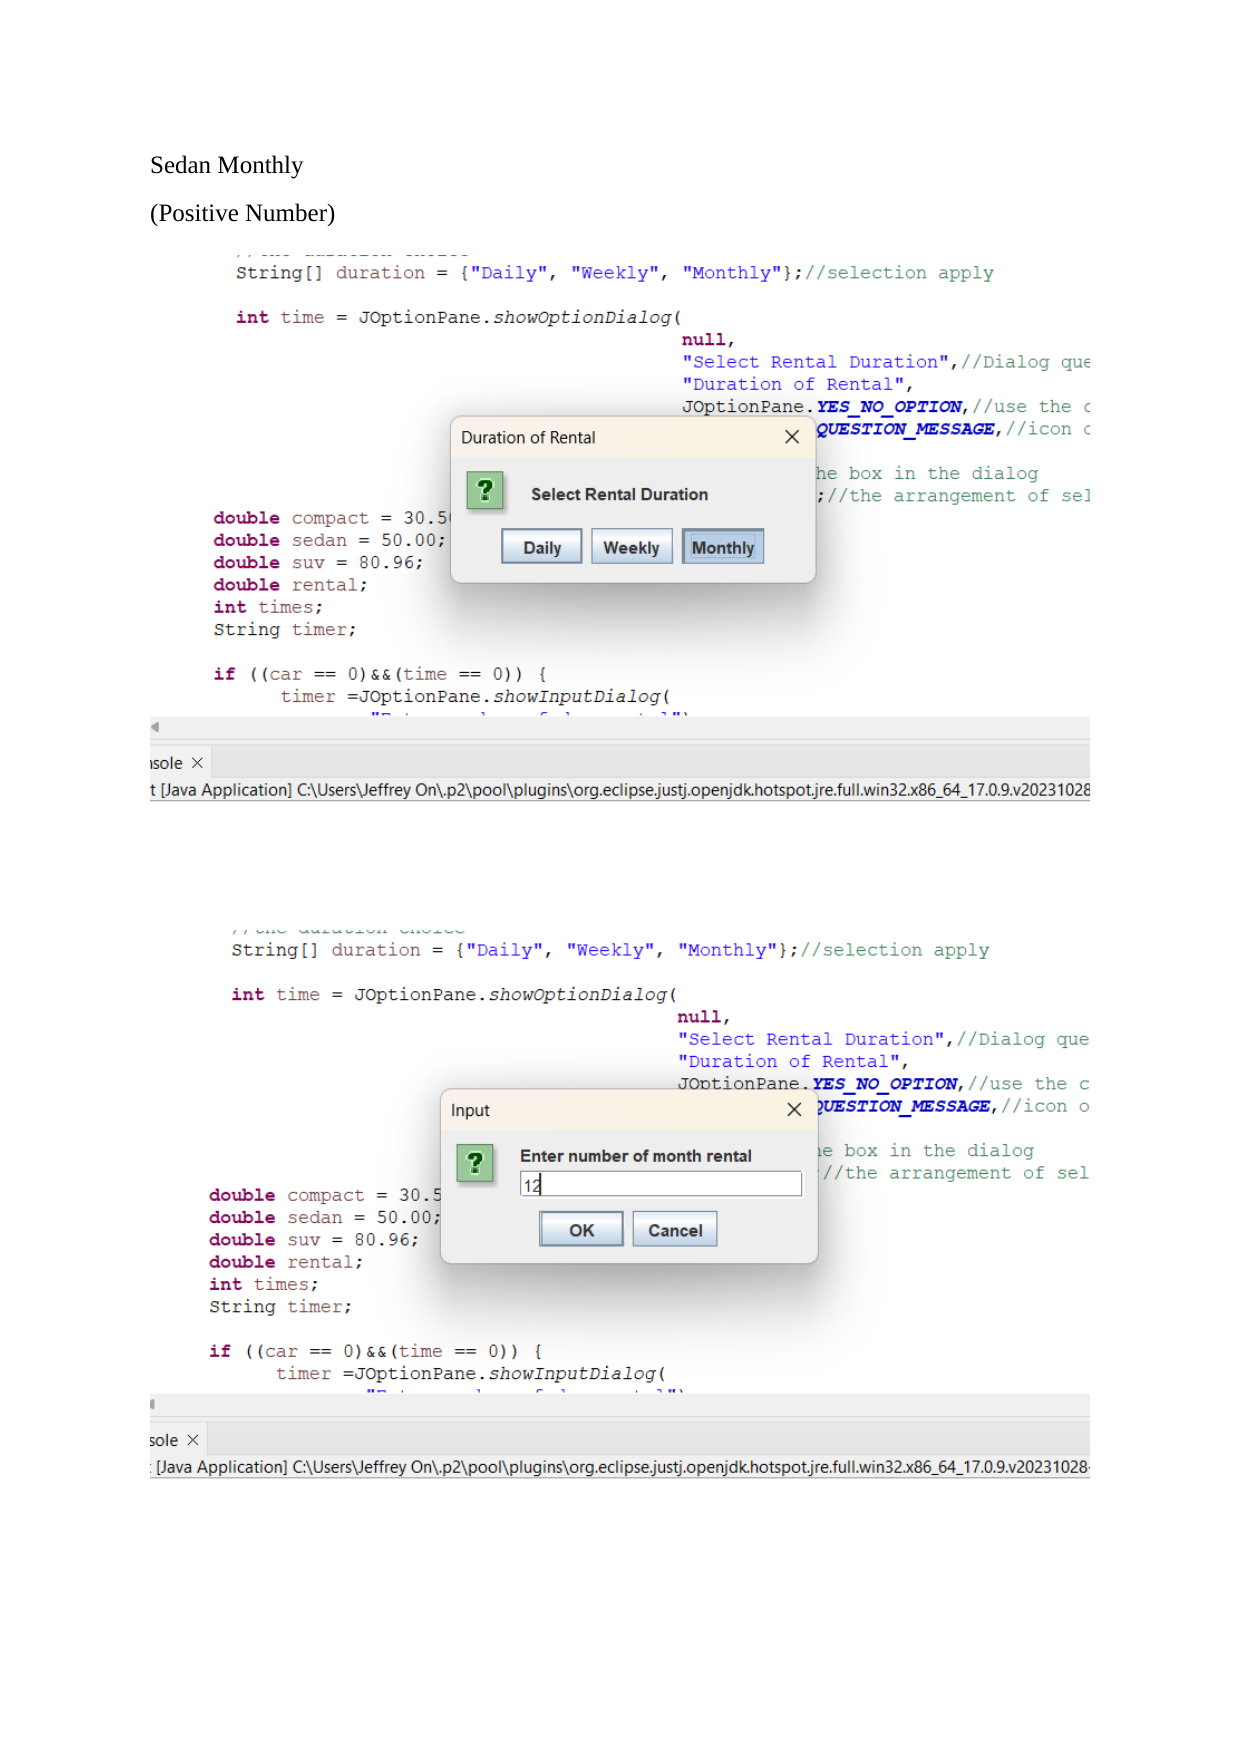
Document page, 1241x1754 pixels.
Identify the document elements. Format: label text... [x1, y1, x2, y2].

picture [150, 255, 1091, 847]
text (Positive Number) [150, 198, 1090, 226]
text Sedan Monthly [150, 150, 1090, 179]
picture [150, 930, 1091, 1484]
